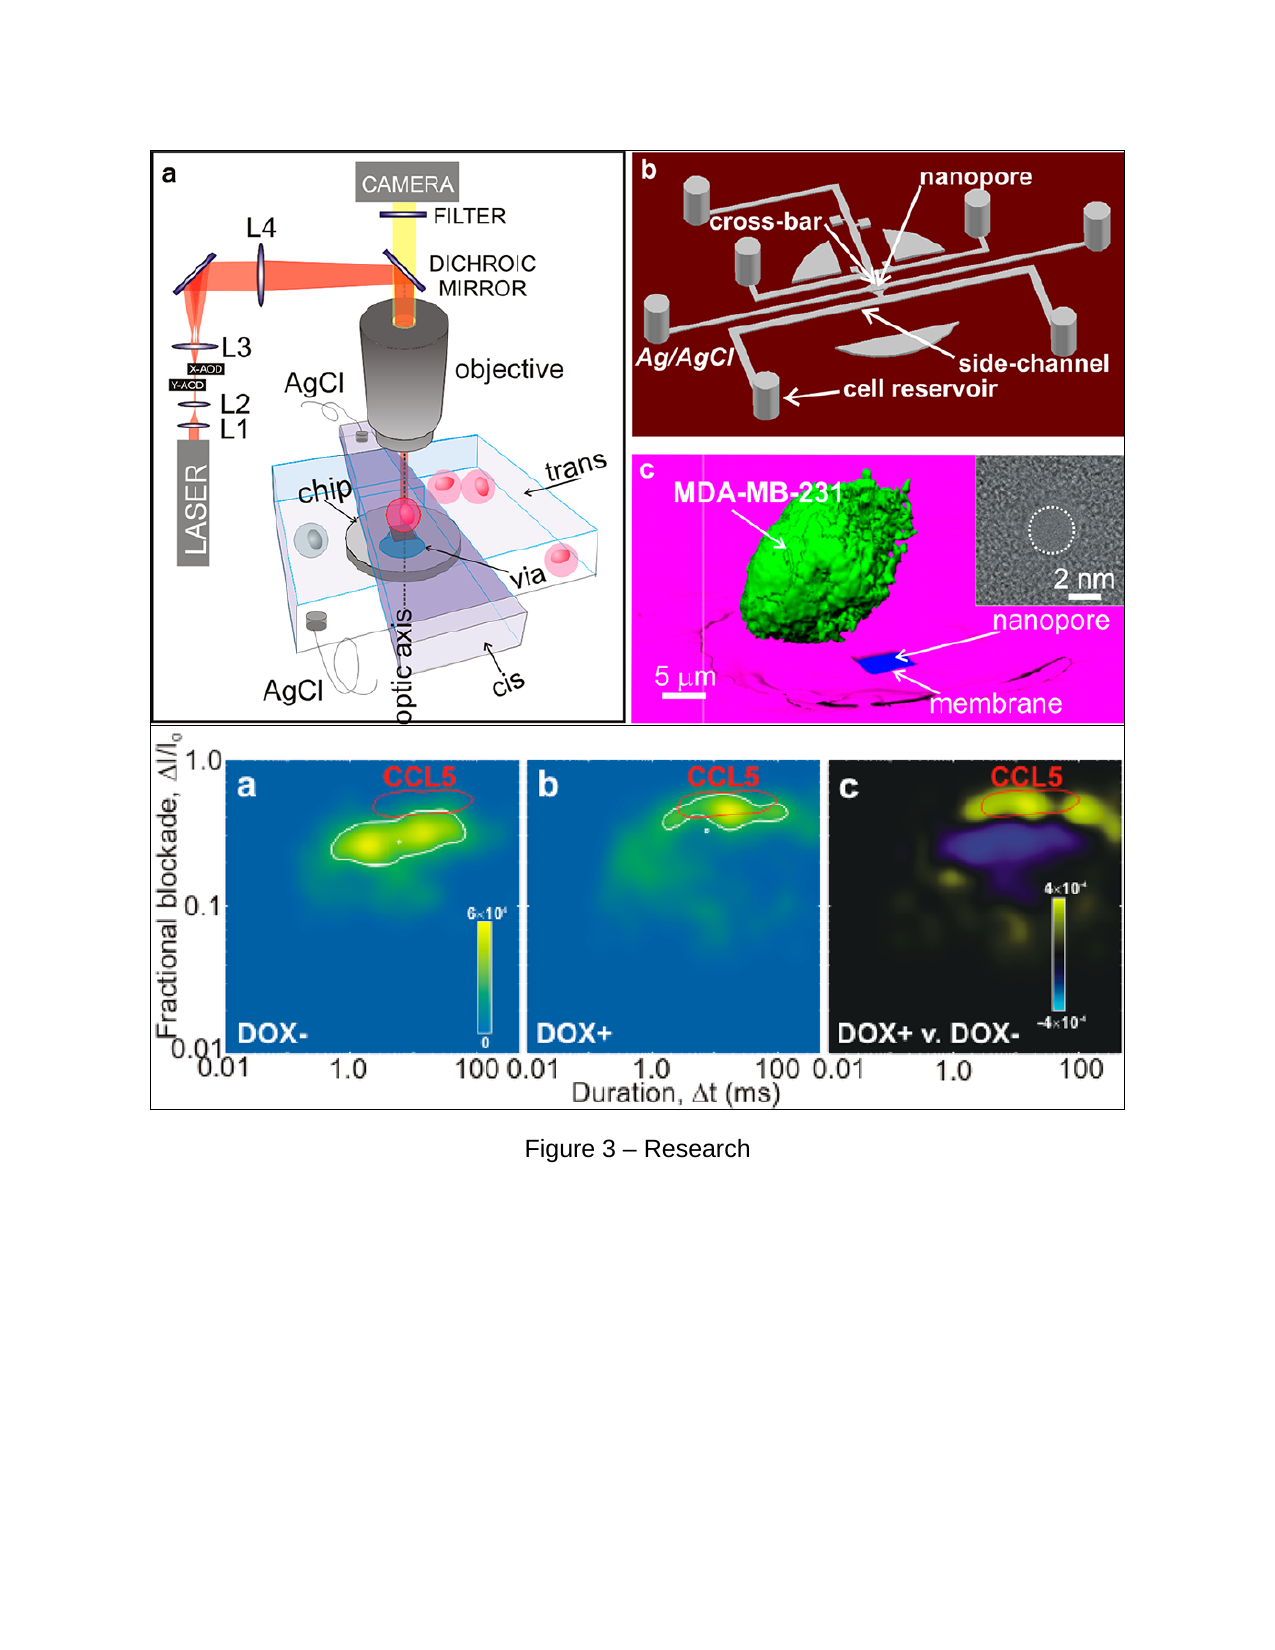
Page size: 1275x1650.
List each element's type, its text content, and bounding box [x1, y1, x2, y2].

text Figure 3 – Research [150, 1134, 1125, 1163]
picture [151, 151, 1124, 725]
picture [151, 726, 1124, 1109]
